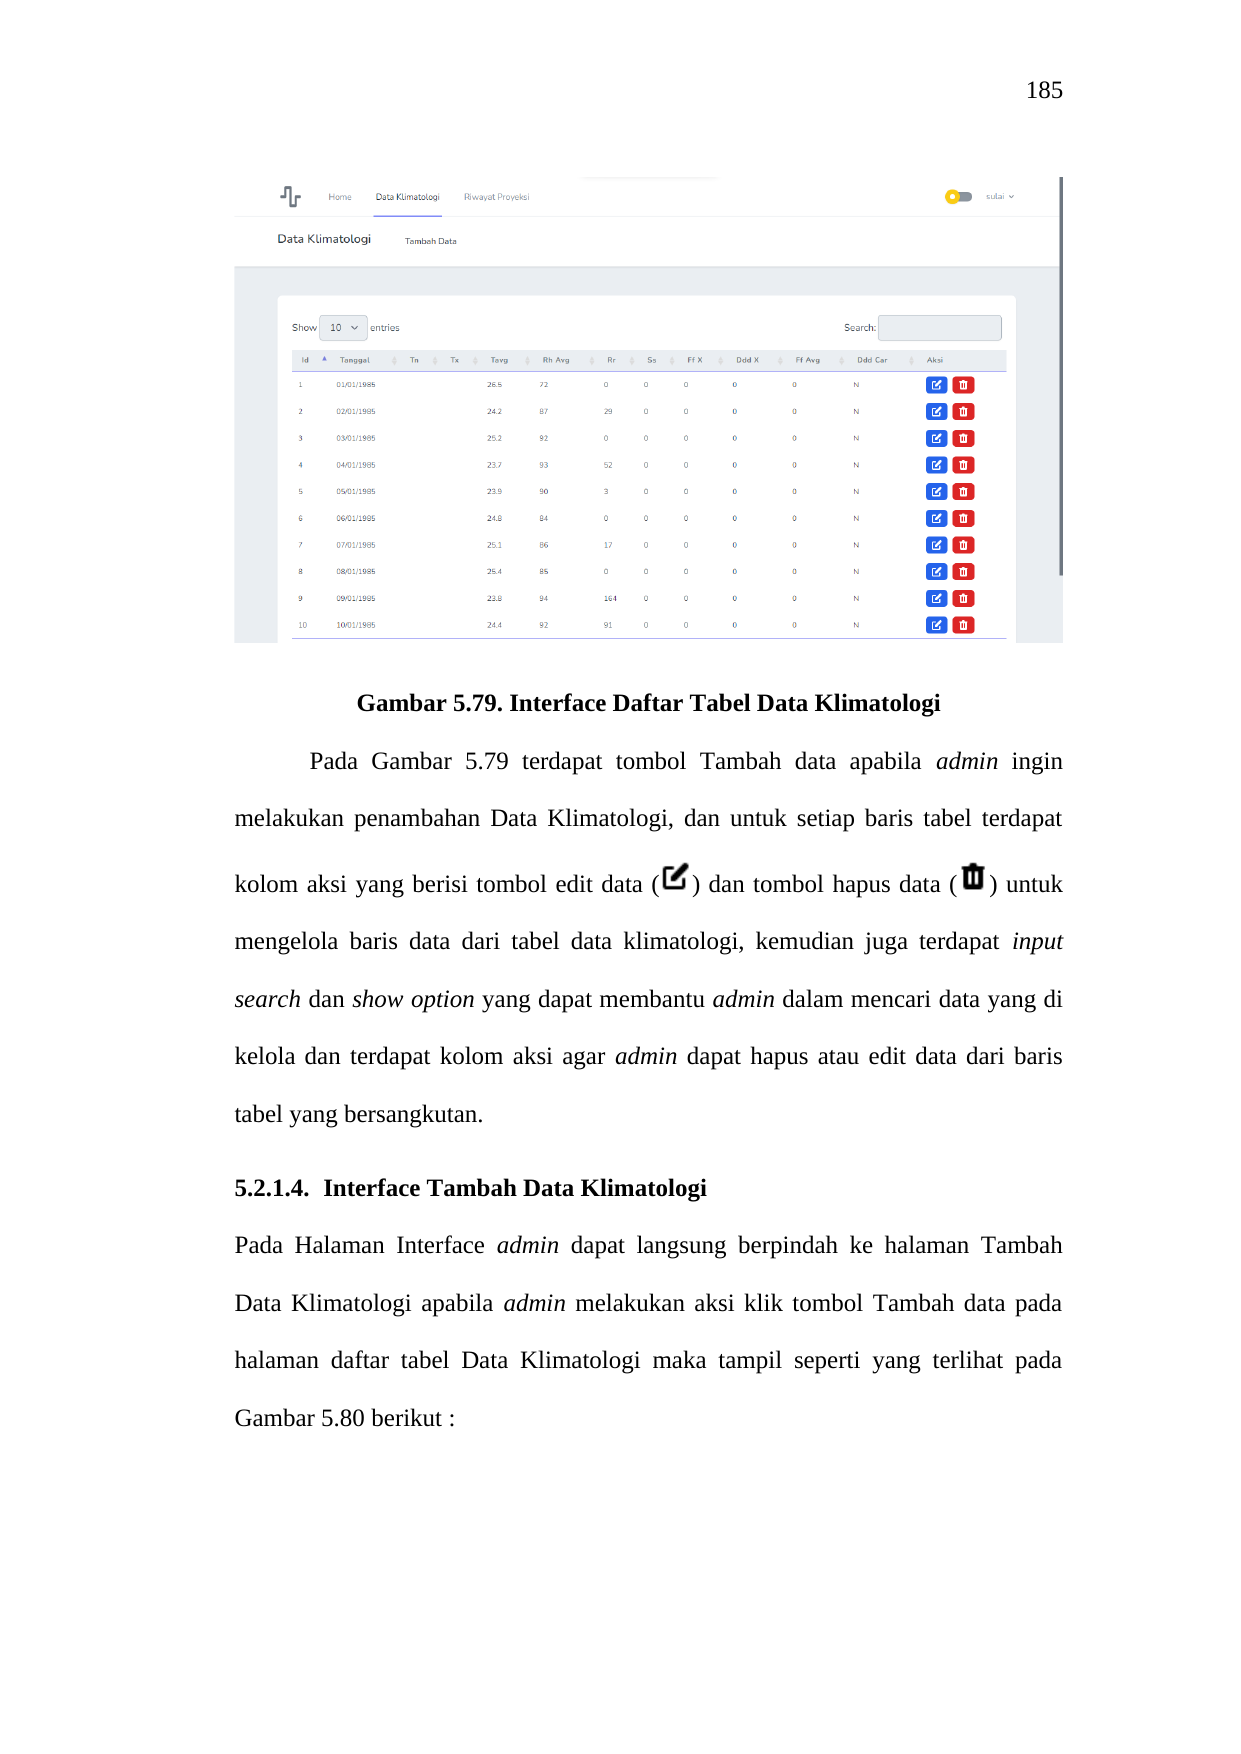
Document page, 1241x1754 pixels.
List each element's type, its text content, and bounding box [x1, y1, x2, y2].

picture [957, 861, 990, 893]
subtitle Interface Tambah Data Klimatologi [234, 1173, 1063, 1202]
picture [234, 177, 1063, 643]
picture [660, 861, 692, 893]
